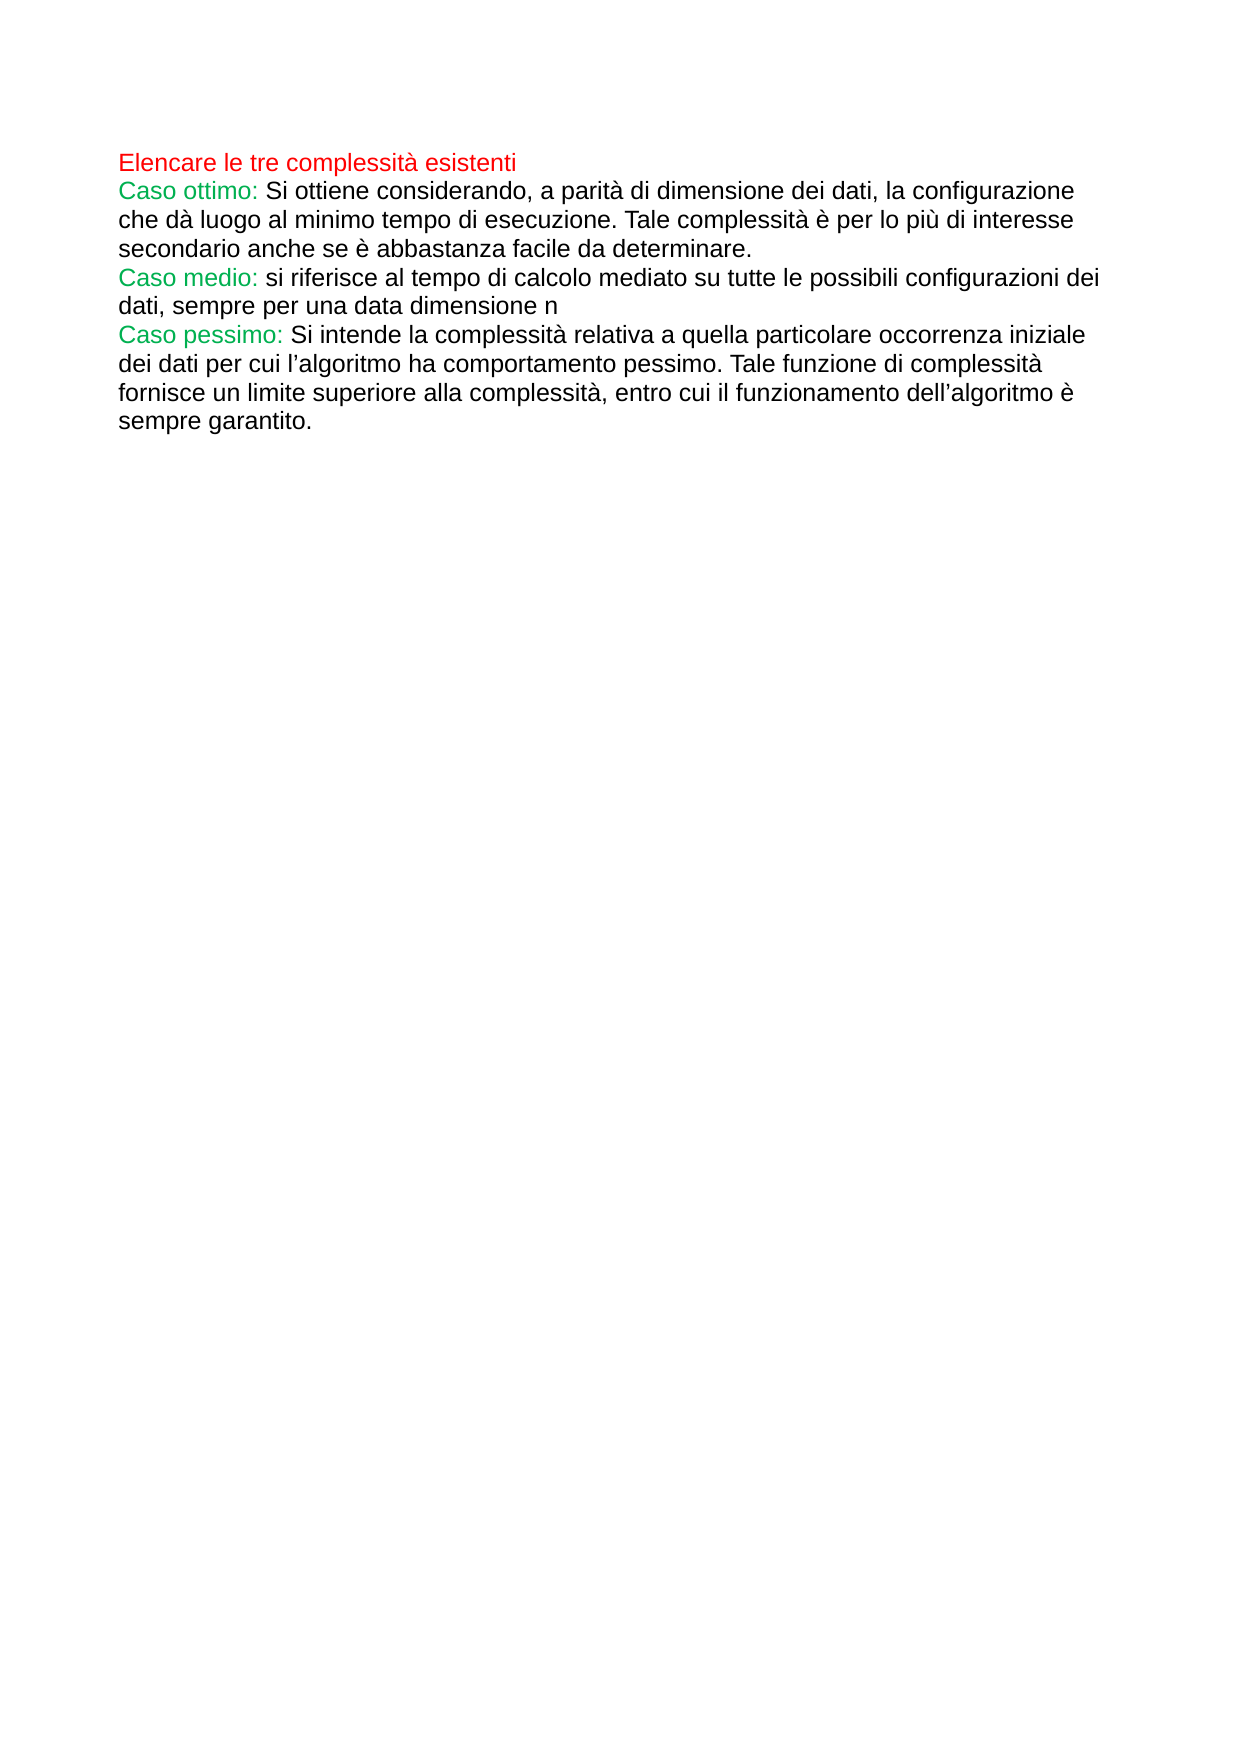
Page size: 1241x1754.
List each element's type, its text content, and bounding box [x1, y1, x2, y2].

text Elencare le tre complessità esistenti [118, 148, 1122, 176]
text Caso pessimo: Si intende la complessità relativa a quella particolare occorrenza iniziale dei dati per cui l’algoritmo ha comportamento pessimo. Tale funzione di complessità fornisce un limite superiore alla complessità, entro cui il funzionamento dell’algoritmo è sempre garantito. [118, 320, 1122, 435]
text Caso medio: si riferisce al tempo di calcolo mediato su tutte le possibili configurazioni dei dati, sempre per una data dimensione n [118, 263, 1122, 320]
text Caso ottimo: Si ottiene considerando, a parità di dimensione dei dati, la configurazione che dà luogo al minimo tempo di esecuzione. Tale complessità è per lo più di interesse secondario anche se è abbastanza facile da determinare. [118, 176, 1122, 263]
